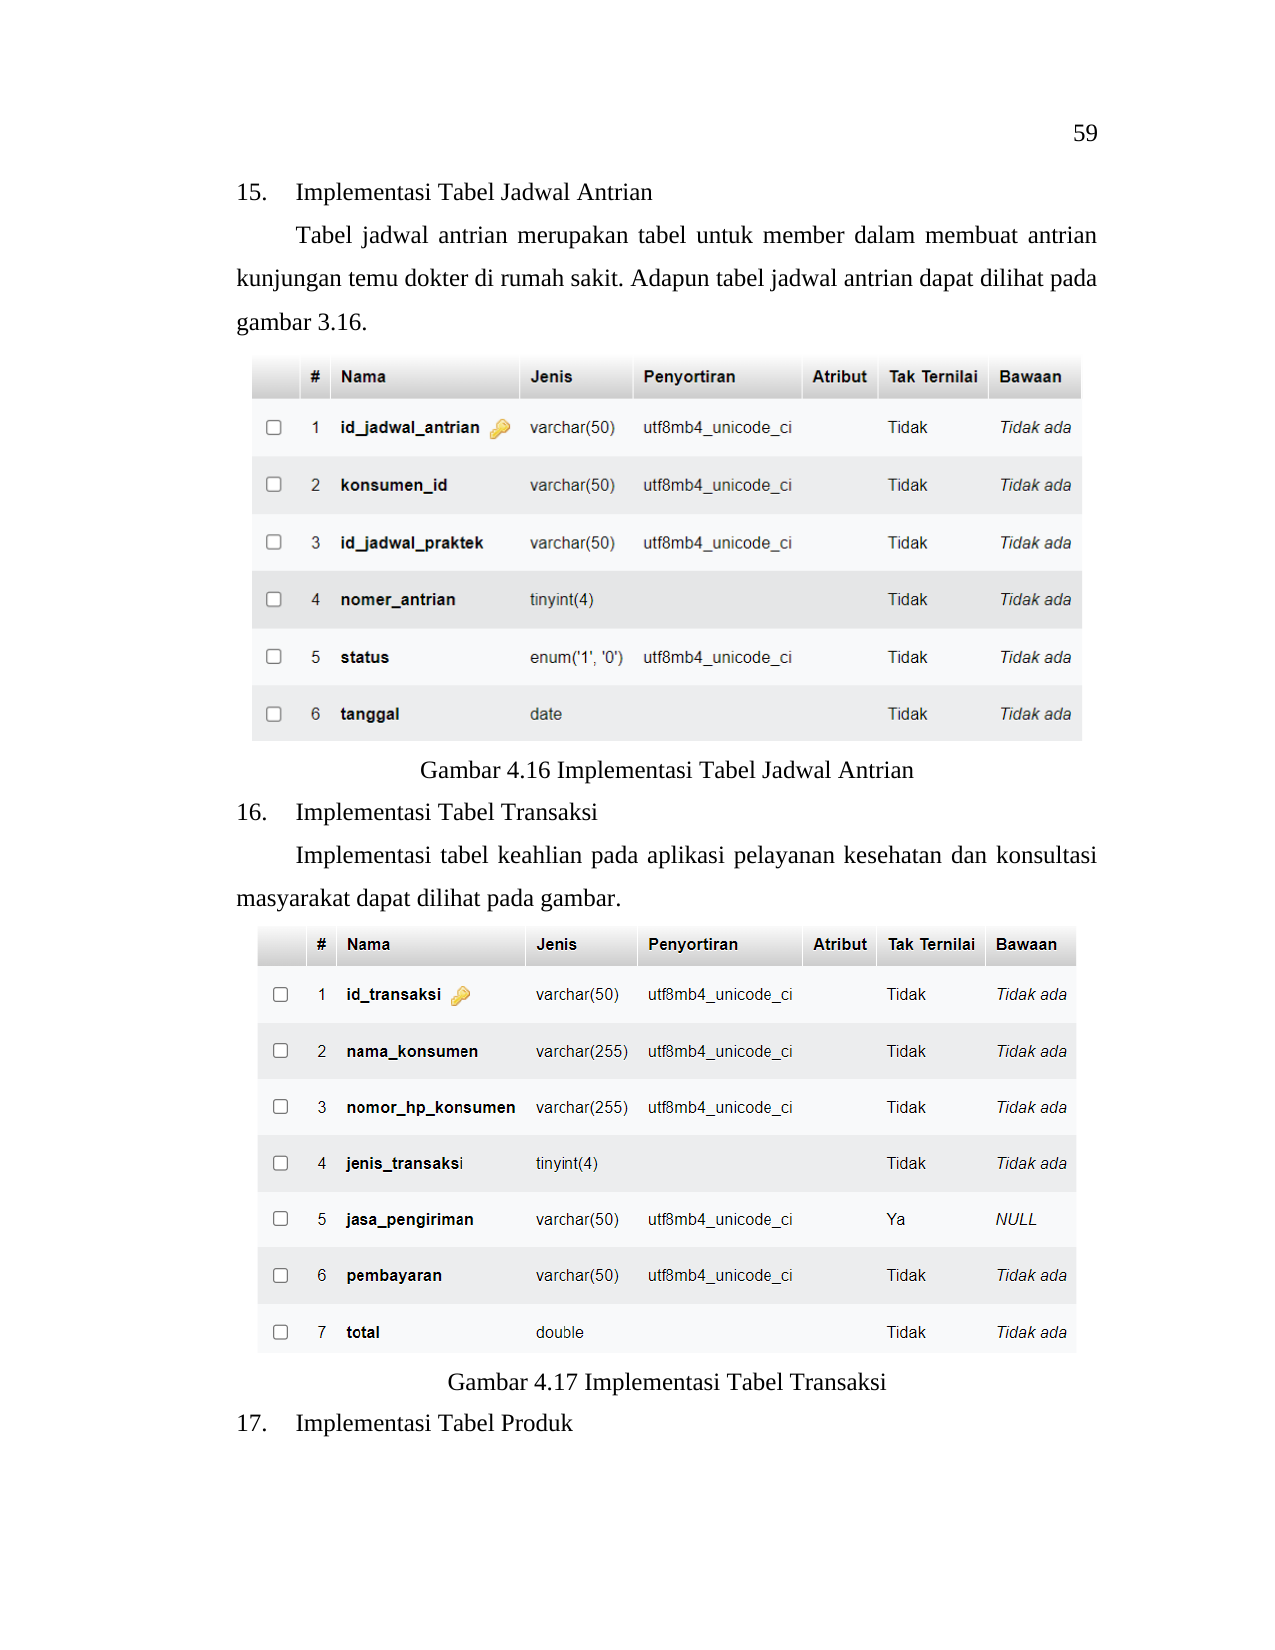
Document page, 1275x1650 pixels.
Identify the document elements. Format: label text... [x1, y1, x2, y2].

list Implementasi Tabel Produk [236, 1408, 1098, 1437]
text Gambar 4.16 Implementasi Tabel Jadwal Antrian [236, 755, 1098, 784]
text Tabel jadwal antrian merupakan tabel untuk member dalam membuat antrian kunjungan temu dokter di rumah sakit. Adapun tabel jadwal antrian dapat dilihat pada gambar 3.16. [236, 220, 1098, 335]
text Gambar 4.17 Implementasi Tabel Transaksi [236, 1367, 1098, 1395]
list Implementasi Tabel Jadwal Antrian [236, 177, 1098, 206]
picture [252, 349, 1083, 741]
list Implementasi Tabel Transaksi [236, 797, 1098, 825]
picture [257, 926, 1077, 1353]
text Implementasi tabel keahlian pada aplikasi pelayanan kesehatan dan konsultasi masyarakat dapat dilihat pada gambar. [236, 840, 1098, 912]
